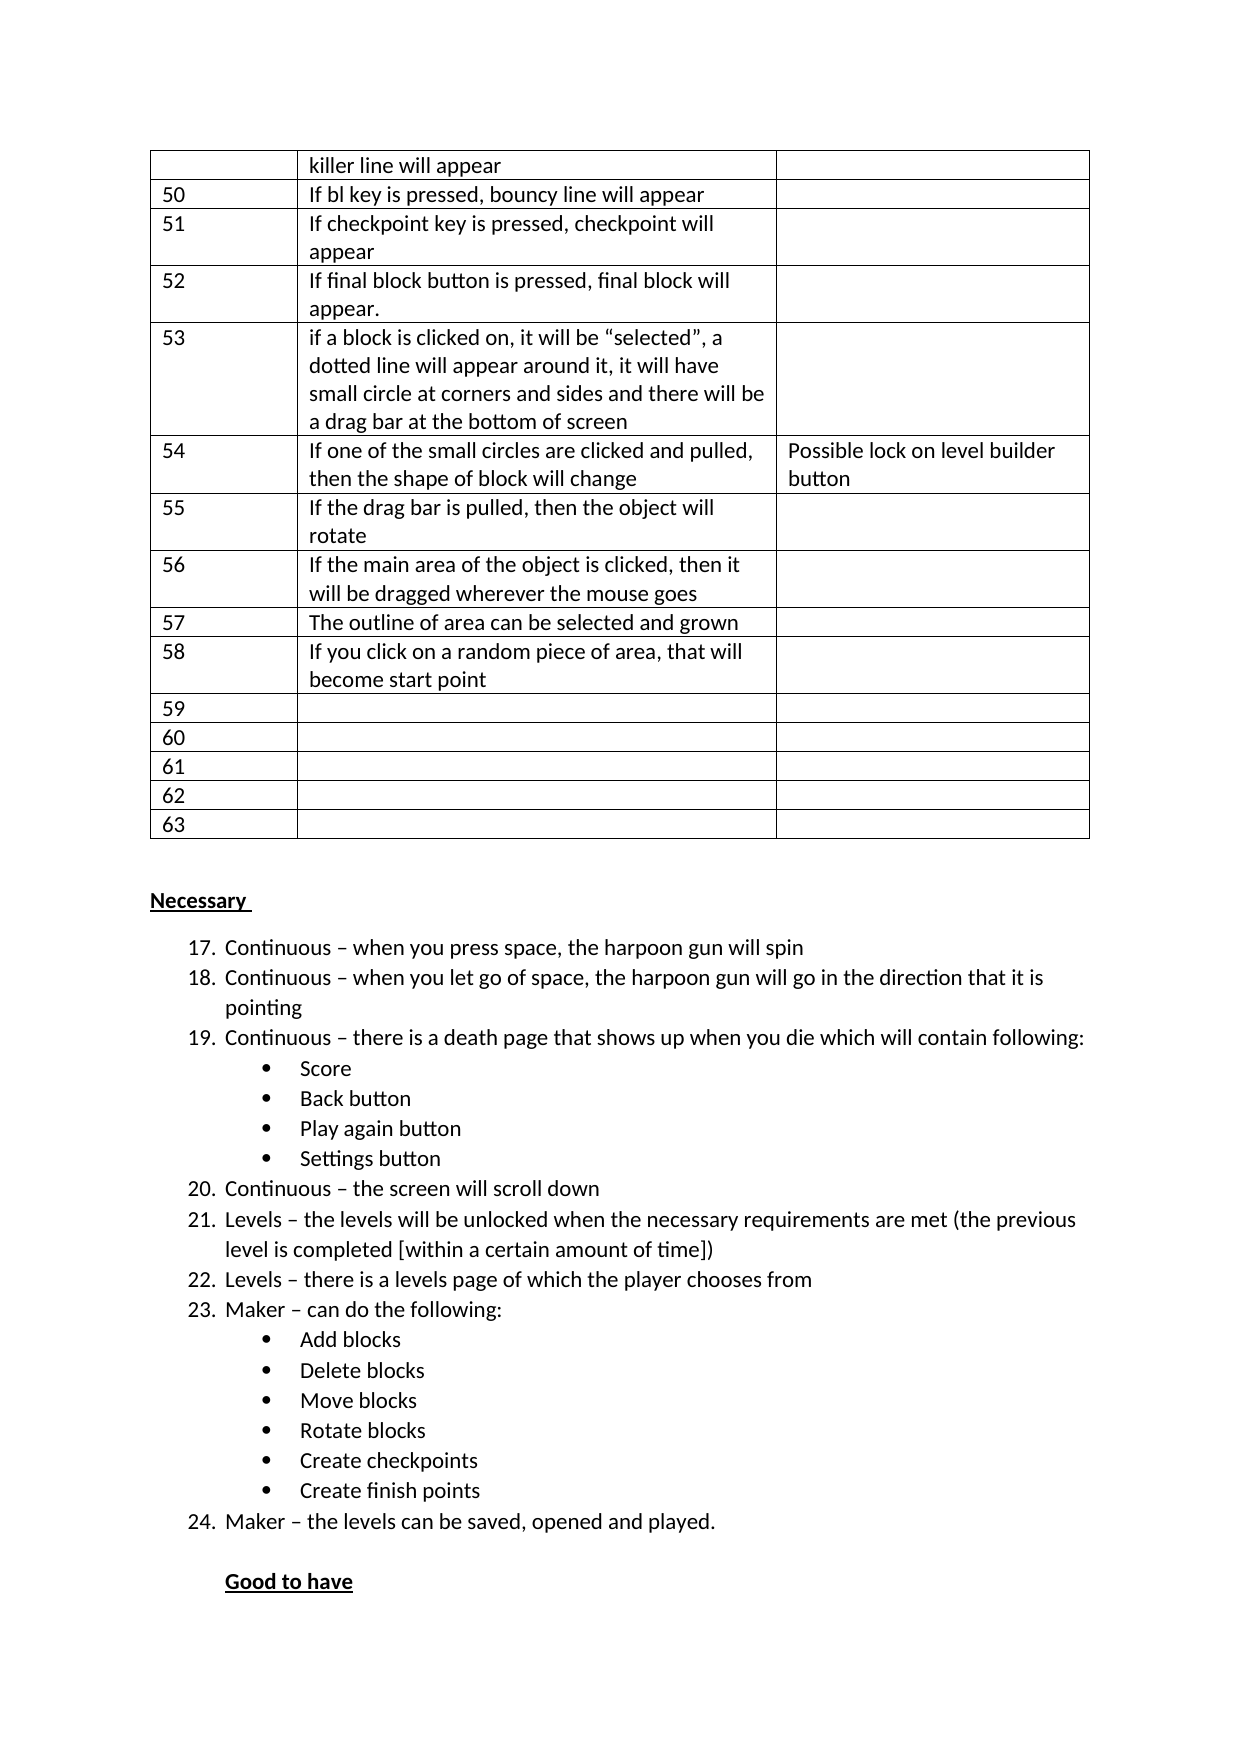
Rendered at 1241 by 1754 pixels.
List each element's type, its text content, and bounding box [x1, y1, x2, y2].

list Maker – can do the following: [187, 1295, 1090, 1323]
table_cell 55 [151, 494, 297, 549]
table_cell 49 [151, 151, 297, 179]
table_cell [777, 637, 1089, 693]
table_cell 60 [151, 723, 297, 751]
list Levels – there is a levels page of which the player chooses from [187, 1265, 1090, 1293]
table_cell [298, 723, 776, 751]
table_cell [777, 781, 1089, 809]
table_cell [777, 810, 1089, 838]
list Create checkpoints [262, 1446, 1090, 1474]
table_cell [298, 151, 776, 179]
table_cell [777, 209, 1089, 265]
list Create finish points [262, 1477, 1090, 1505]
list Delete blocks [262, 1356, 1090, 1384]
list Settings button [262, 1144, 1090, 1172]
table_cell 54 [151, 436, 297, 492]
table_cell [777, 494, 1089, 549]
table_cell 62 [151, 781, 297, 809]
table_cell [777, 723, 1089, 751]
table_cell [777, 608, 1089, 636]
table_cell If the drag bar is pulled, then the object will rotate [298, 494, 776, 549]
table_cell 59 [151, 694, 297, 722]
table_cell [777, 151, 1089, 179]
table_cell If you click on a random piece of area, that will become start point [298, 637, 776, 693]
list Continuous – there is a death page that shows up when you die which will contain following: [187, 1023, 1090, 1052]
list Back button [262, 1084, 1090, 1112]
table_cell 63 [151, 810, 297, 838]
table_cell 52 [151, 266, 297, 322]
table_cell If the main area of the object is clicked, then it will be dragged wherever the mouse goes [298, 551, 776, 607]
table_cell 56 [151, 551, 297, 607]
list Continuous – when you let go of space, the harpoon gun will go in the direction that it is pointing [187, 963, 1090, 1021]
table_cell 51 [151, 209, 297, 265]
table_cell [777, 551, 1089, 607]
table_cell If one of the small circles are clicked and pulled, then the shape of block will change [298, 436, 776, 492]
list Score [262, 1054, 1090, 1082]
table_cell If checkpoint key is pressed, checkpoint will appear [298, 209, 776, 265]
list Levels – the levels will be unlocked when the necessary requirements are met (the previous level is completed [within a certain amount of time]) [187, 1205, 1090, 1263]
table_cell [298, 810, 776, 838]
table_cell If bl key is pressed, bouncy line will appear [298, 180, 776, 208]
table_cell If final block button is pressed, final block will appear. [298, 266, 776, 322]
table_cell [298, 694, 776, 722]
table_cell 50 [151, 180, 297, 208]
table_cell 53 [151, 323, 297, 435]
table_cell [777, 694, 1089, 722]
text Necessary [150, 886, 1090, 914]
table_cell 58 [151, 637, 297, 693]
table_cell [777, 266, 1089, 322]
list Maker – the levels can be saved, opened and played. [187, 1507, 1090, 1535]
table_cell Possible lock on level builder button [777, 436, 1089, 492]
table_cell 57 [151, 608, 297, 636]
list Rotate blocks [262, 1416, 1090, 1444]
table_cell 61 [151, 752, 297, 780]
table_cell The outline of area can be selected and grown [298, 608, 776, 636]
table_cell [777, 180, 1089, 208]
list Move blocks [262, 1386, 1090, 1414]
table_cell [298, 781, 776, 809]
list Add blocks [262, 1326, 1090, 1354]
list Play again button [262, 1114, 1090, 1142]
list Continuous – the screen will scroll down [187, 1174, 1090, 1203]
table_cell [777, 752, 1089, 780]
table_cell if a block is clicked on, it will be “selected”, a dotted line will appear around it, it will have small circle at corners and sides and there will be a drag bar at the bottom of screen [298, 323, 776, 435]
list Good to have [225, 1567, 1090, 1595]
table_cell [298, 752, 776, 780]
table_cell [777, 323, 1089, 435]
list Continuous – when you press space, the harpoon gun will spin [187, 933, 1090, 961]
